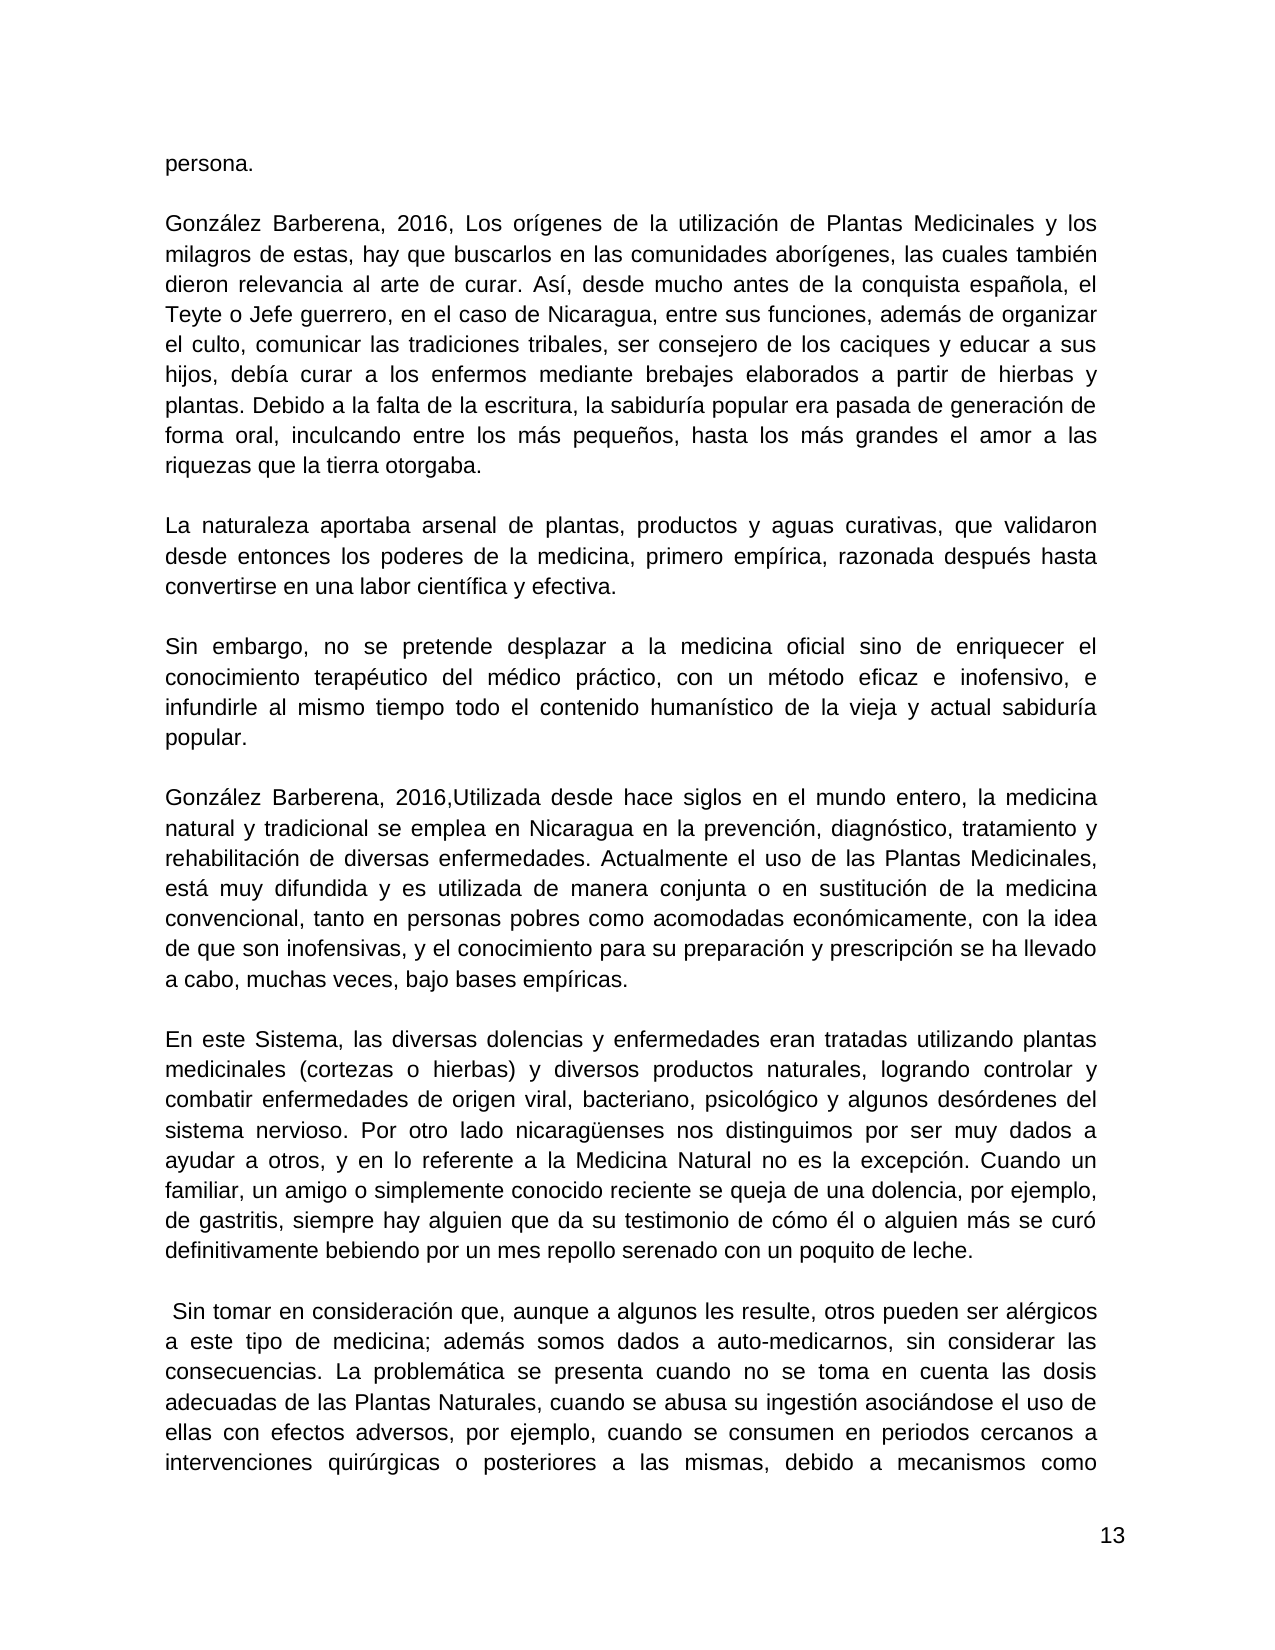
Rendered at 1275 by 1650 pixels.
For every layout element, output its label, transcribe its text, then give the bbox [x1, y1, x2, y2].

list En este Sistema, las diversas dolencias y enfermedades eran tratadas utilizando plantas medicinales (cortezas o hierbas) y diversos productos naturales, logrando controlar y combatir enfermedades de origen viral, bacteriano, psicológico y algunos desórdenes del sistema nervioso. Por otro lado nicaragüenses nos distinguimos por ser muy dados a ayudar a otros, y en lo referente a la Medicina Natural no es la excepción. Cuando un familiar, un amigo o simplemente conocido reciente se queja de una dolencia, por ejemplo, de gastritis, siempre hay alguien que da su testimonio de cómo él o alguien más se curó definitivamente bebiendo por un mes repollo serenado con un poquito de leche. [165, 1026, 1098, 1264]
list La naturaleza aportaba arsenal de plantas, productos y aguas curativas, que validaron desde entonces los poderes de la medicina, primero empírica, razonada después hasta convertirse en una labor científica y efectiva. [165, 512, 1098, 599]
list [165, 1298, 1098, 1475]
list González Barberena, 2016, Los orígenes de la utilización de Plantas Medicinales y los milagros de estas, hay que buscarlos en las comunidades aborígenes, las cuales también dieron relevancia al arte de curar. Así, desde mucho antes de la conquista española, el Teyte o Jefe guerrero, en el caso de Nicaragua, entre sus funciones, además de organizar el culto, comunicar las tradiciones tribales, ser consejero de los caciques y educar a sus hijos, debía curar a los enfermos mediante brebajes elaborados a partir de hierbas y plantas. Debido a la falta de la escritura, la sabiduría popular era pasada de generación de forma oral, inculcando entre los más pequeños, hasta los más grandes el amor a las riquezas que la tierra otorgaba. [165, 210, 1098, 478]
list Sin embargo, no se pretende desplazar a la medicina oficial sino de enriquecer el conocimiento terapéutico del médico práctico, con un método eficaz e inofensivo, e infundirle al mismo tiempo todo el contenido humanístico de la vieja y actual sabiduría popular. [165, 633, 1098, 750]
list González Barberena, 2016,Utilizada desde hace siglos en el mundo entero, la medicina natural y tradicional se emplea en Nicaragua en la prevención, diagnóstico, tratamiento y rehabilitación de diversas enfermedades. Actualmente el uso de las Plantas Medicinales, está muy difundida y es utilizada de manera conjunta o en sustitución de la medicina convencional, tanto en personas pobres como acomodadas económicamente, con la idea de que son inofensivas, y el conocimiento para su preparación y prescripción se ha llevado a cabo, muchas veces, bajo bases empíricas. [165, 784, 1098, 992]
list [165, 150, 1098, 176]
